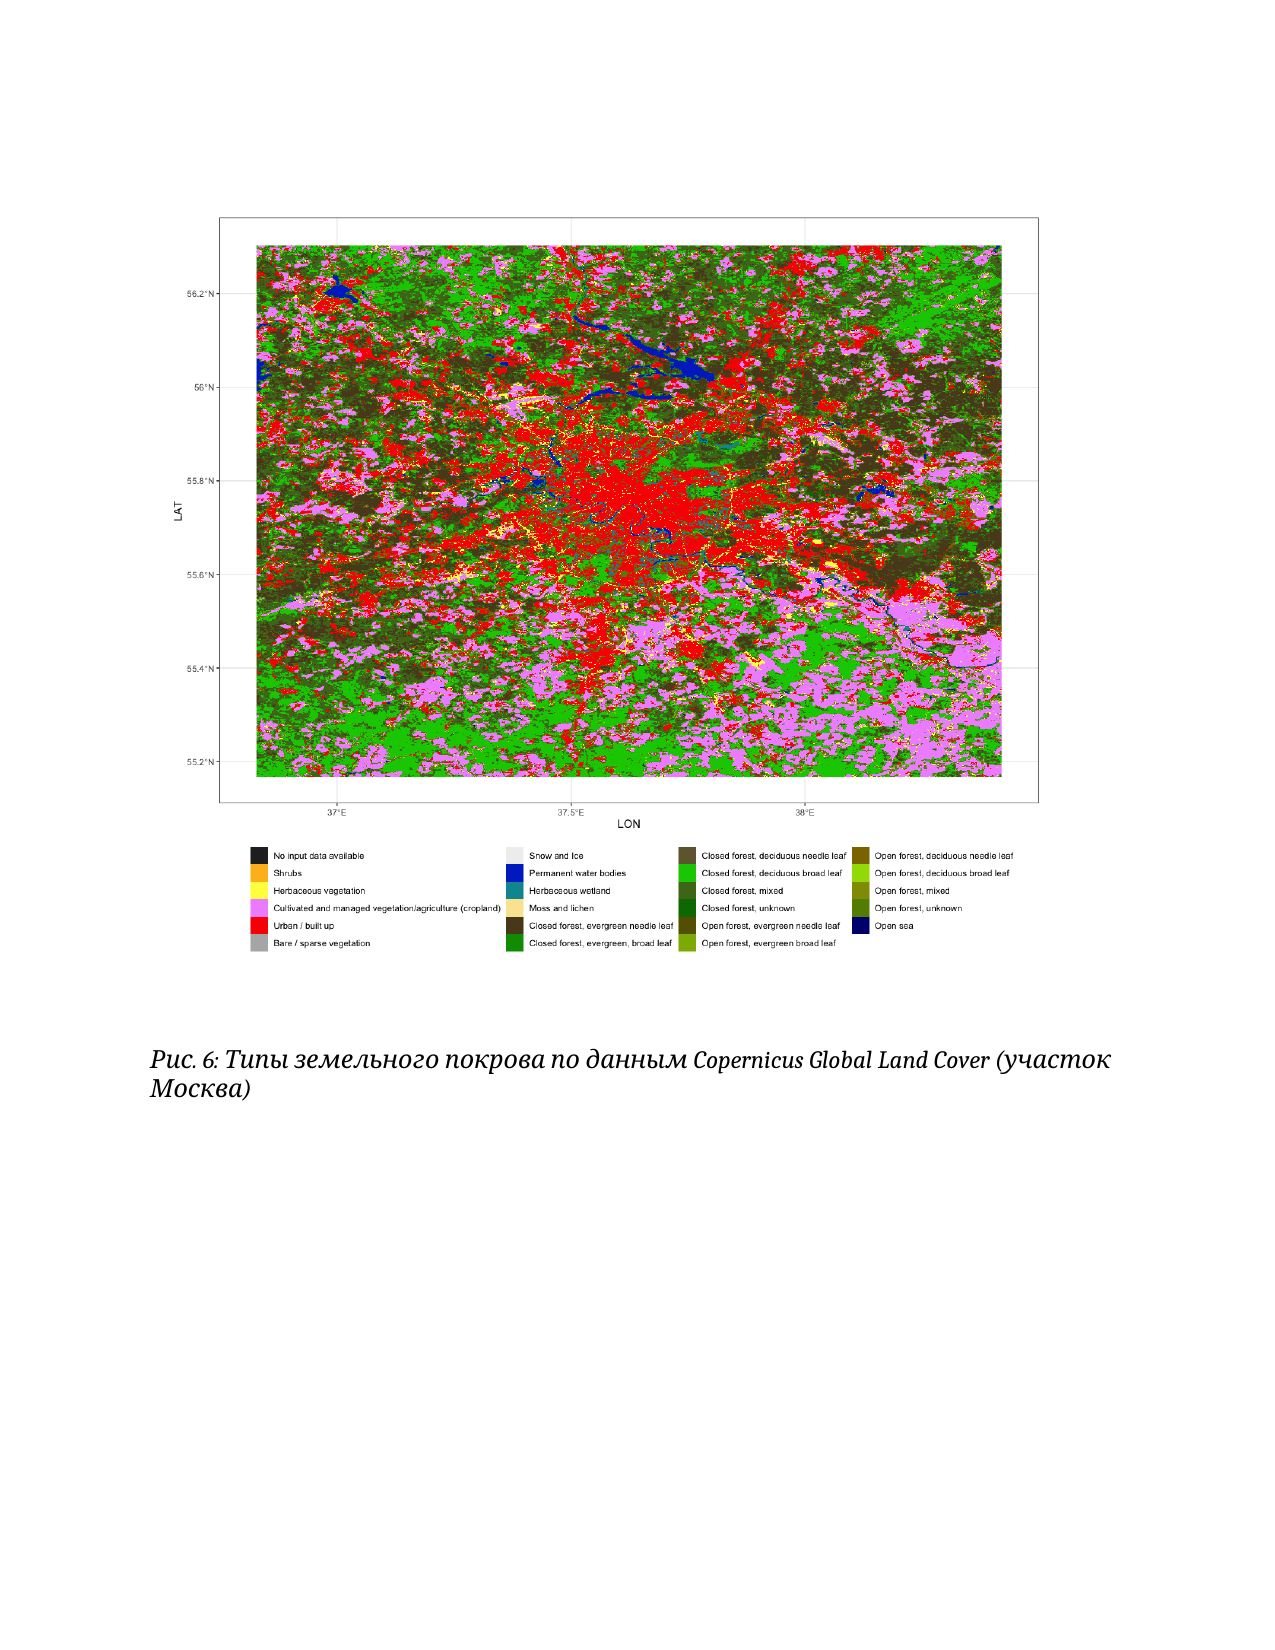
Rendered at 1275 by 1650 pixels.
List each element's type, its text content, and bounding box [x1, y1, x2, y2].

picture [168, 150, 1044, 1025]
text Рис. 6: Типы земельного покрова по данным Copernicus Global Land Cover (участок Москва) [150, 1046, 1125, 1103]
